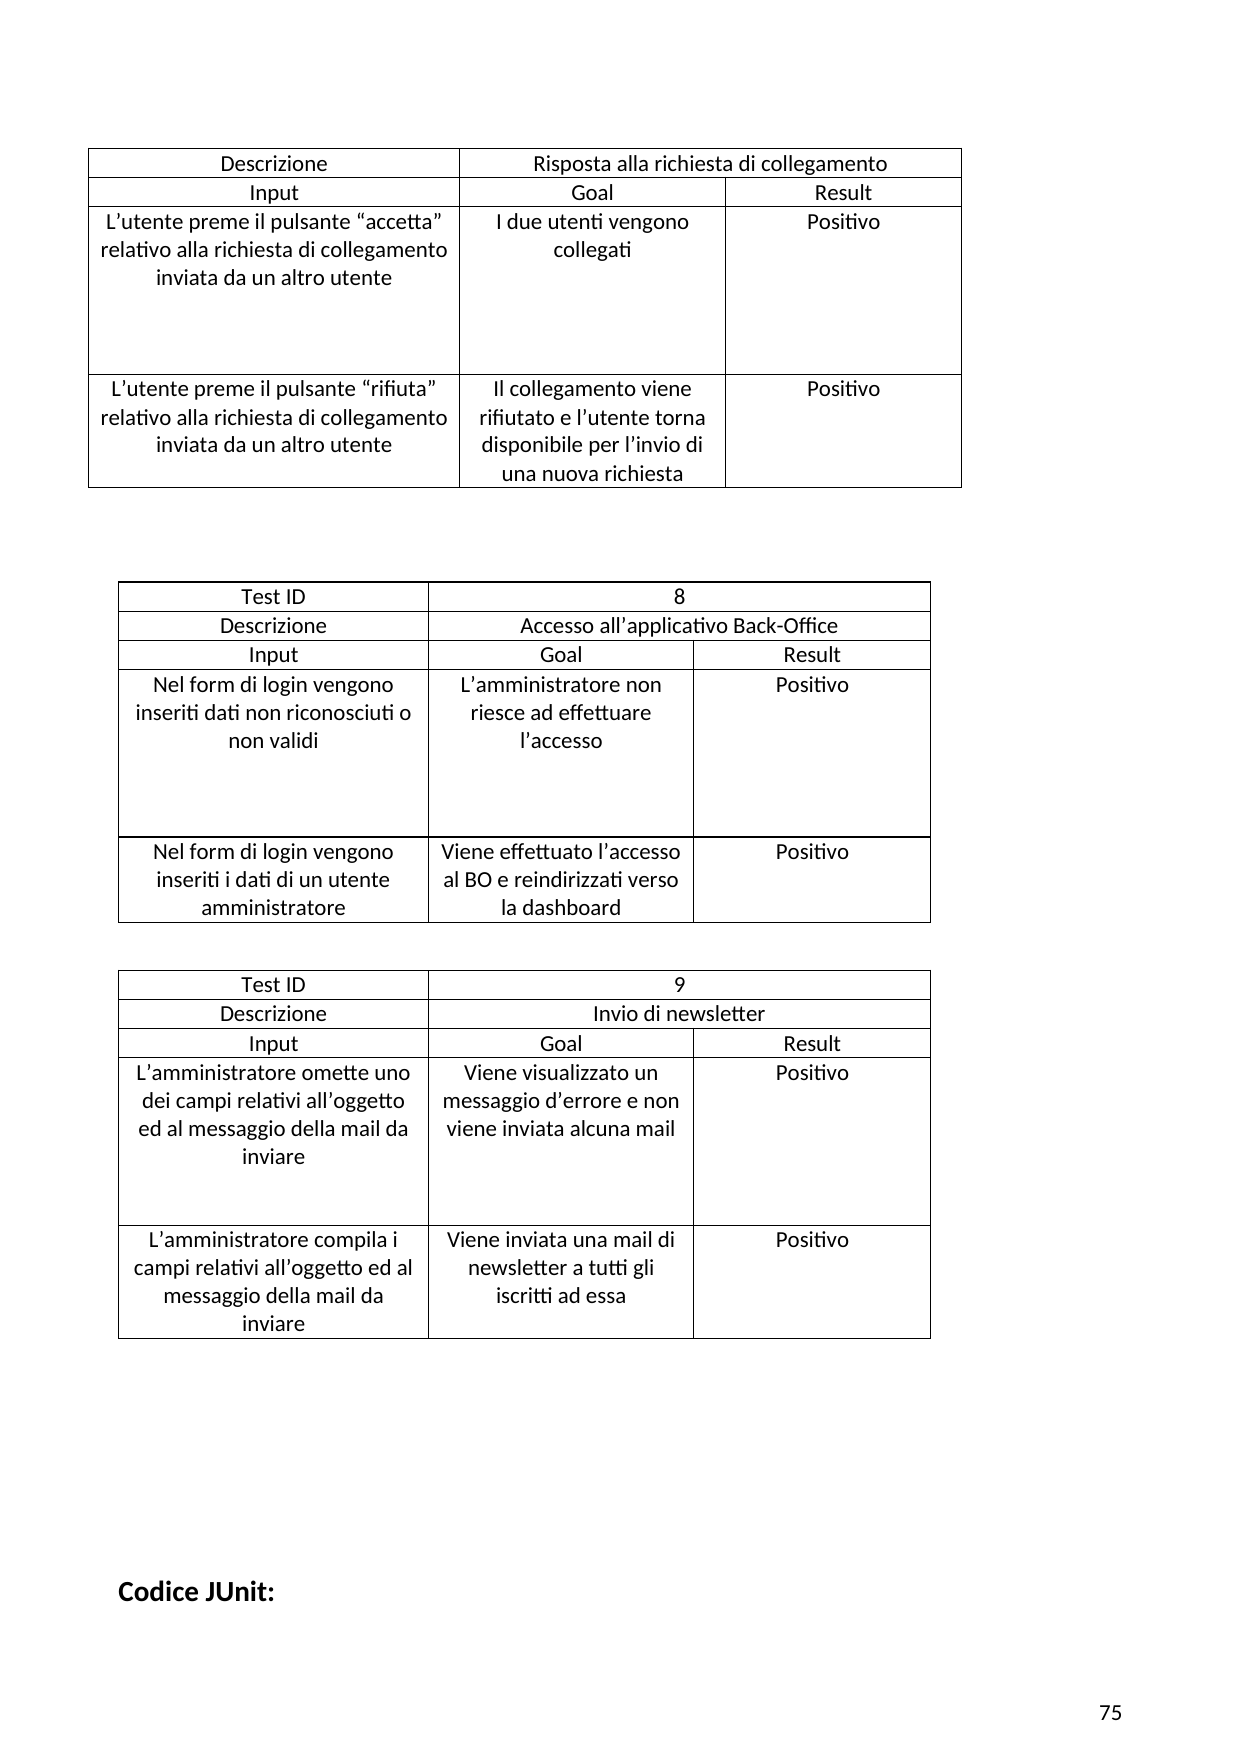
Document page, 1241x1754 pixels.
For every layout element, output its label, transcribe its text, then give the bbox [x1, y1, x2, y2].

table_cell Positivo [726, 375, 961, 487]
table_cell Viene effettuato l’accesso al BO e reindirizzati verso la dashboard [429, 838, 693, 922]
table_cell Goal [429, 641, 693, 669]
table_header 9 [429, 971, 930, 998]
table_cell Positivo [726, 207, 961, 373]
table_cell Viene visualizzato un messaggio d’errore e non viene inviata alcuna mail [429, 1058, 693, 1224]
table_cell Result [726, 178, 961, 206]
table_header Test ID [119, 583, 428, 611]
table_cell Positivo [694, 1226, 930, 1338]
table_header 8 [429, 583, 930, 611]
table_cell Positivo [694, 670, 930, 836]
table_cell L’amministratore non riesce ad effettuare l’accesso [429, 670, 693, 836]
table_cell Positivo [694, 1058, 930, 1224]
table_cell Risposta alla richiesta di collegamento [460, 149, 961, 177]
table_cell Invio di newsletter [429, 1000, 930, 1028]
table_header Test ID [119, 971, 428, 998]
table_cell L’amministratore compila i campi relativi all’oggetto ed al messaggio della mail da inviare [119, 1226, 428, 1338]
table_cell Accesso all’applicativo Back-Office [429, 612, 930, 639]
table_cell Positivo [694, 838, 930, 922]
table_cell I due utenti vengono collegati [460, 207, 725, 373]
table_cell Viene inviata una mail di newsletter a tutti gli iscritti ad essa [429, 1226, 693, 1338]
table_cell L’amministratore omette uno dei campi relativi all’oggetto ed al messaggio della mail da inviare [119, 1058, 428, 1224]
table_cell Result [694, 641, 930, 669]
table_cell Descrizione [119, 612, 428, 639]
table_cell Input [119, 641, 428, 669]
table_cell Nel form di login vengono inseriti i dati di un utente amministratore [119, 838, 428, 922]
table_cell Input [89, 178, 459, 206]
table_cell Nel form di login vengono inseriti dati non riconosciuti o non validi [119, 670, 428, 836]
table_cell Input [119, 1029, 428, 1057]
table_cell Goal [429, 1029, 693, 1057]
table_cell Descrizione [89, 149, 459, 177]
table_cell L’utente preme il pulsante “rifiuta” relativo alla richiesta di collegamento inviata da un altro utente [89, 375, 459, 487]
text Codice JUnit: [118, 1573, 1122, 1609]
table_cell Descrizione [119, 1000, 428, 1028]
table_cell Result [694, 1029, 930, 1057]
table_cell L’utente preme il pulsante “accetta” relativo alla richiesta di collegamento inviata da un altro utente [89, 207, 459, 373]
table_cell Goal [460, 178, 725, 206]
table_cell Il collegamento viene rifiutato e l’utente torna disponibile per l’invio di una nuova richiesta [460, 375, 725, 487]
